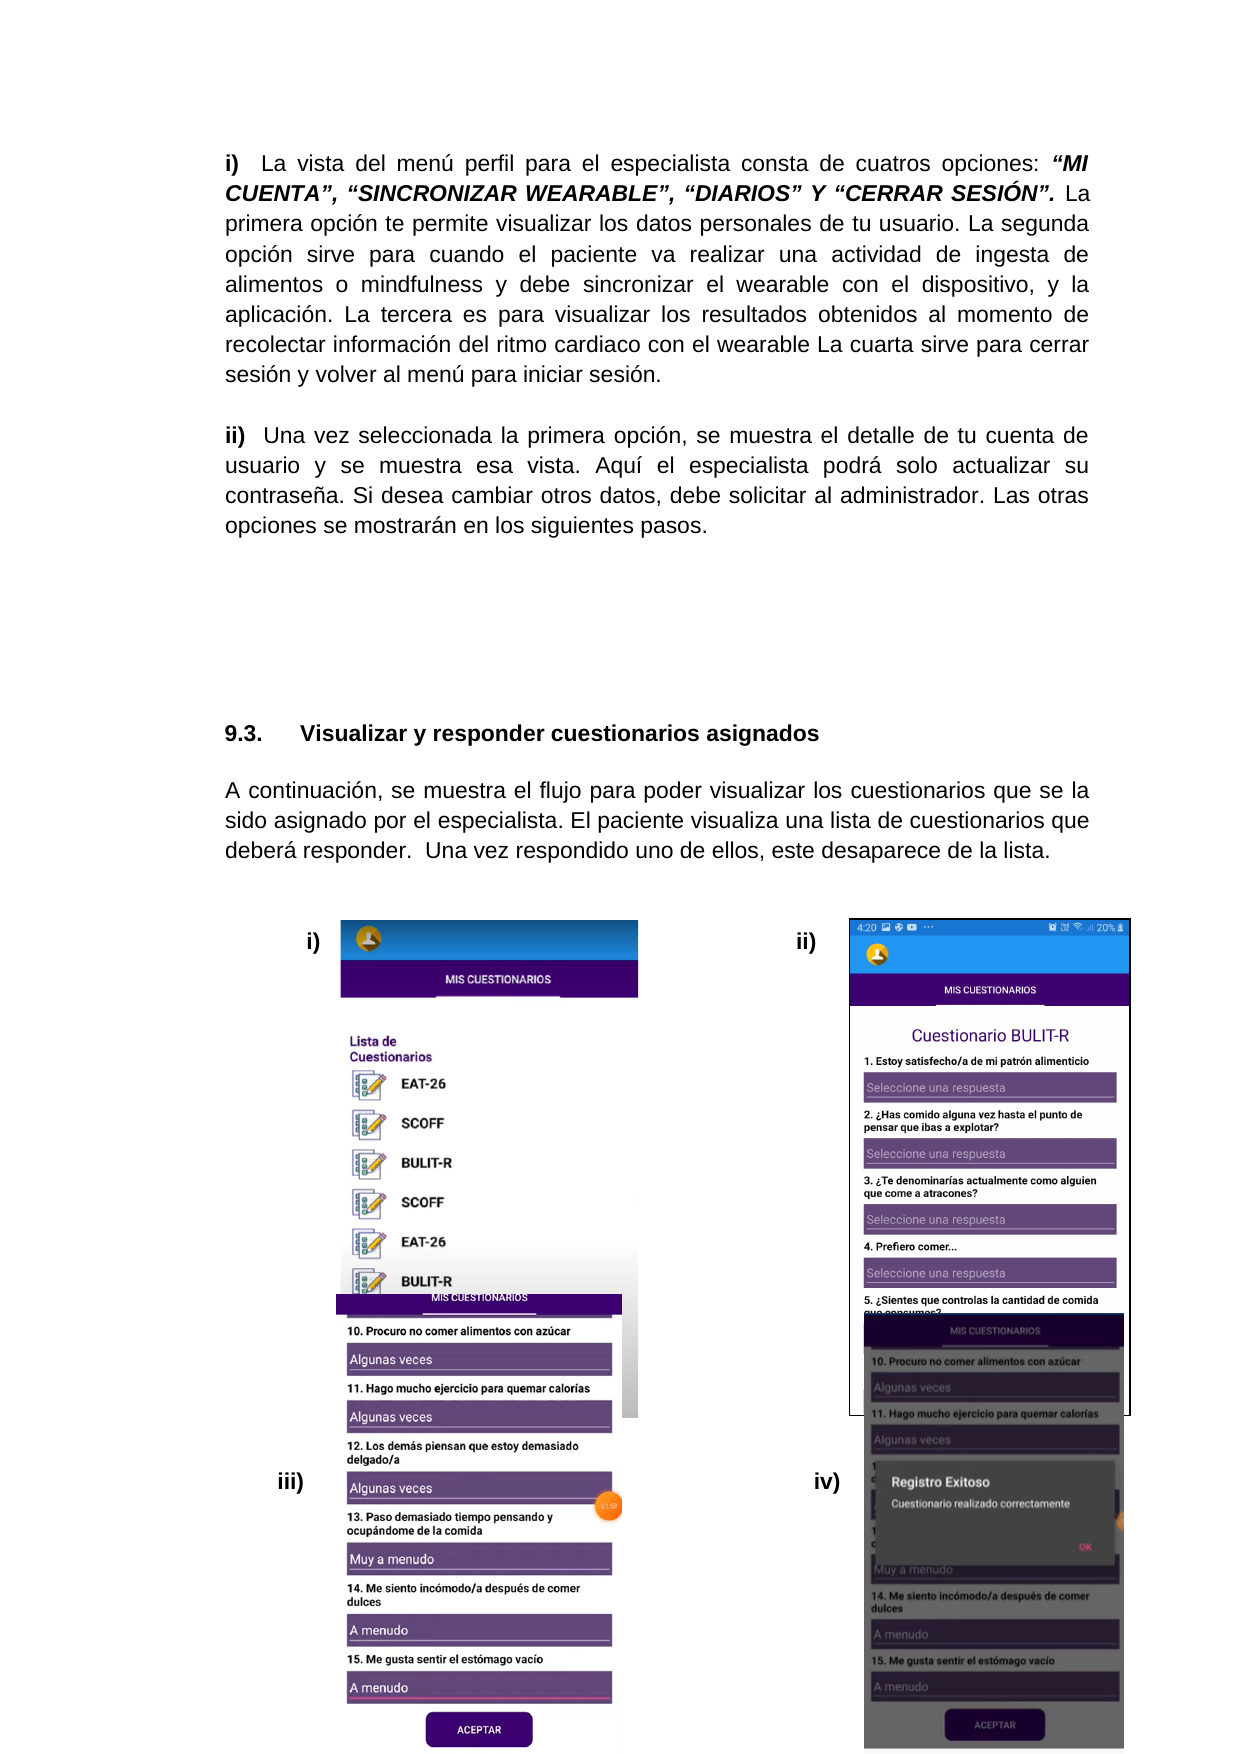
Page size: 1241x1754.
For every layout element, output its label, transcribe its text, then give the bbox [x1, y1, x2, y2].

text i) La vista del menú perfil para el especialista consta de cuatros opciones: “MI CUENTA”, “SINCRONIZAR WEARABLE”, “DIARIOS” Y “CERRAR SESIÓN”. La primera opción te permite visualizar los datos personales de tu usuario. La segunda opción sirve para cuando el paciente va realizar una actividad de ingesta de alimentos o mindfulness y debe sincronizar el wearable con el dispositivo, y la aplicación. La tercera es para visualizar los resultados obtenidos al momento de recolectar información del ritmo cardiaco con el wearable La cuarta sirve para cerrar sesión y volver al menú para iniciar sesión. [225, 150, 1090, 388]
picture [336, 920, 639, 1754]
text i) ii) [639, 928, 848, 954]
text ii) Una vez seleccionada la primera opción, se muestra el detalle de tu cuenta de usuario y se muestra esa vista. Aquí el especialista podrá solo actualizar su contraseña. Si desea cambiar otros datos, debe solicitar al administrador. Las otras opciones se mostrarán en los siguientes pasos. [225, 422, 1090, 539]
text iii) iv) [622, 1468, 864, 1494]
subtitle Visualizar y responder cuestionarios asignados [262, 720, 1090, 746]
picture [850, 920, 1129, 1754]
text A continuación, se muestra el flujo para poder visualizar los cuestionarios que se la sido asignado por el especialista. El paciente visualiza una lista de cuestionarios que deberá responder. Una vez respondido uno de ellos, este desaparece de la lista. [225, 777, 1090, 863]
text iii) iv) [150, 1468, 336, 1494]
text i) ii) [300, 928, 340, 954]
